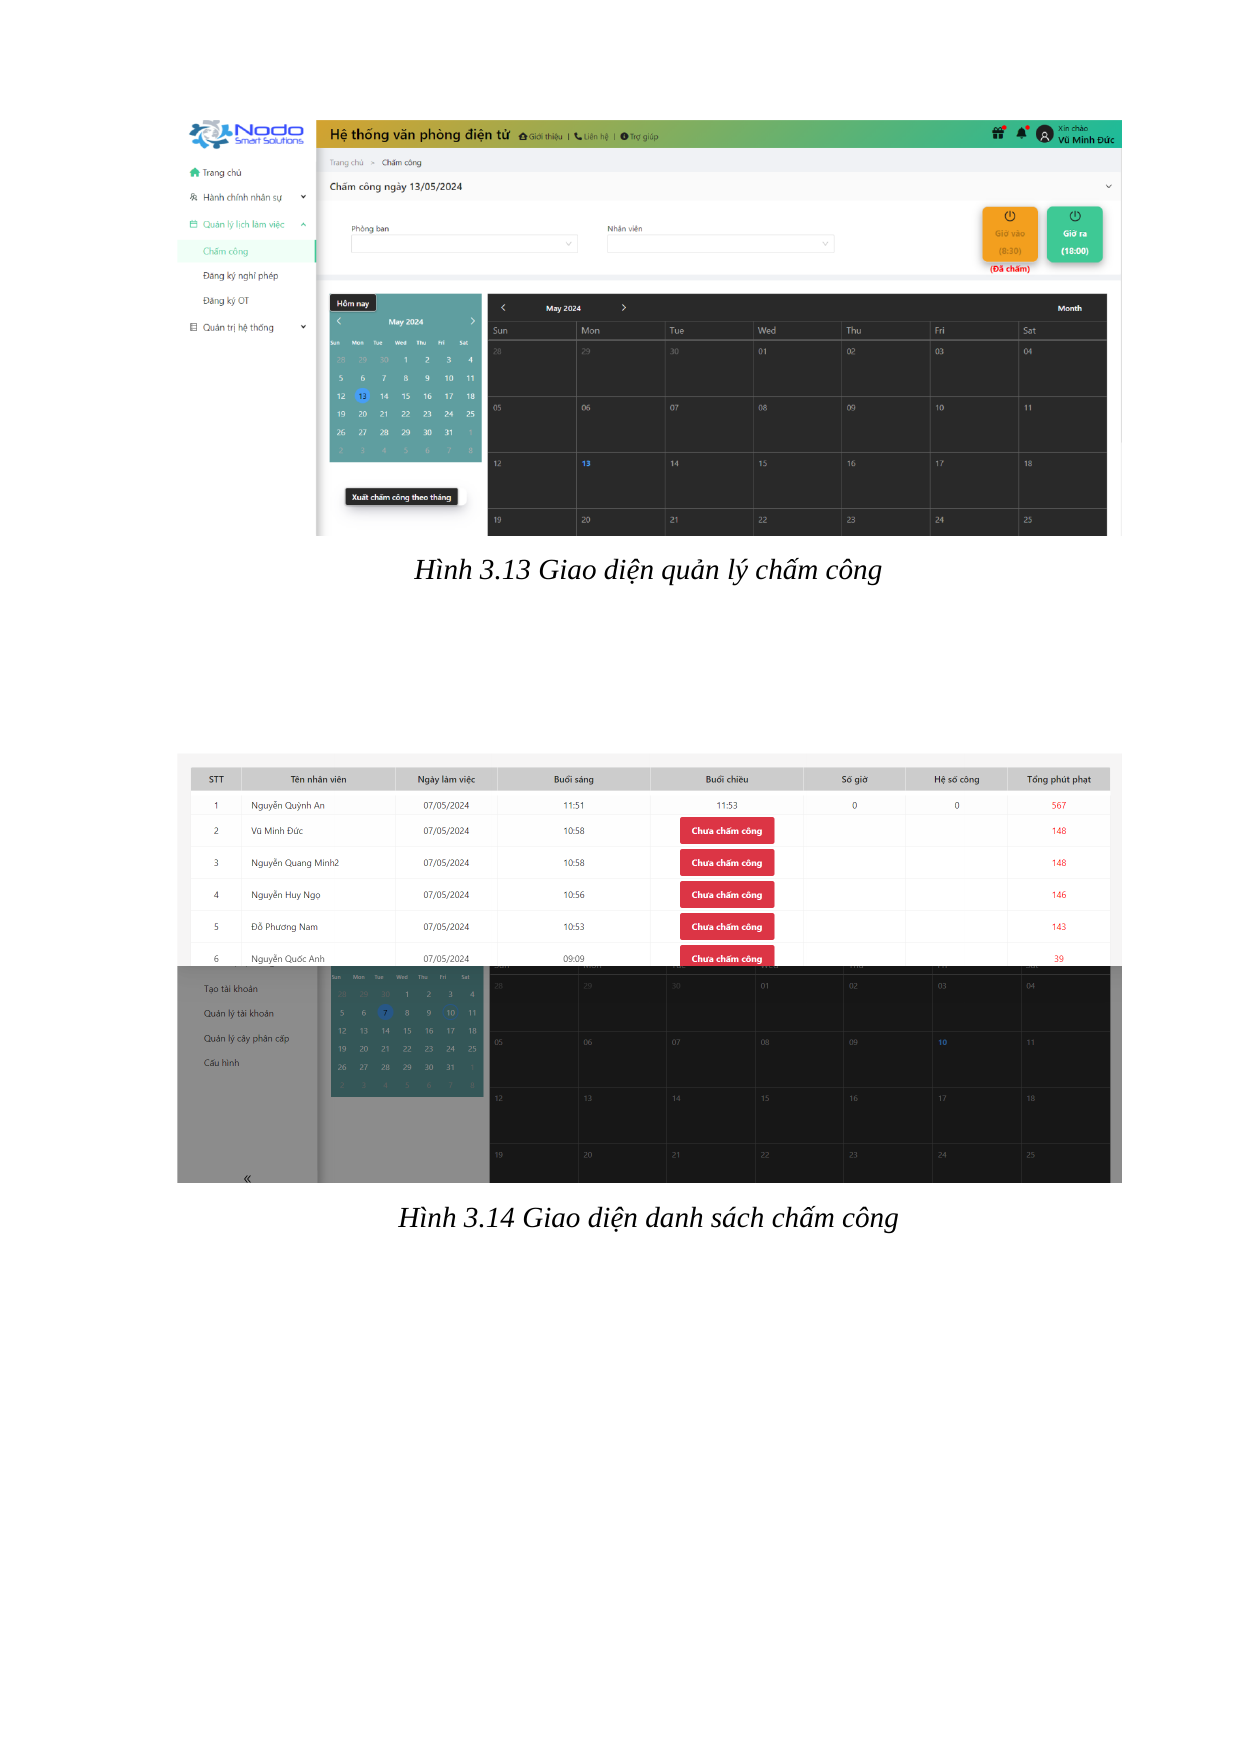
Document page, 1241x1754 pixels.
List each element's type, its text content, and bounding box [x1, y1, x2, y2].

text Hình 3.14 Giao diện danh sách chấm công [177, 1200, 1122, 1233]
text Hình 3.13 Giao diện quản lý chấm công [177, 552, 1122, 586]
picture [177, 118, 1122, 536]
picture [177, 753, 1122, 1183]
